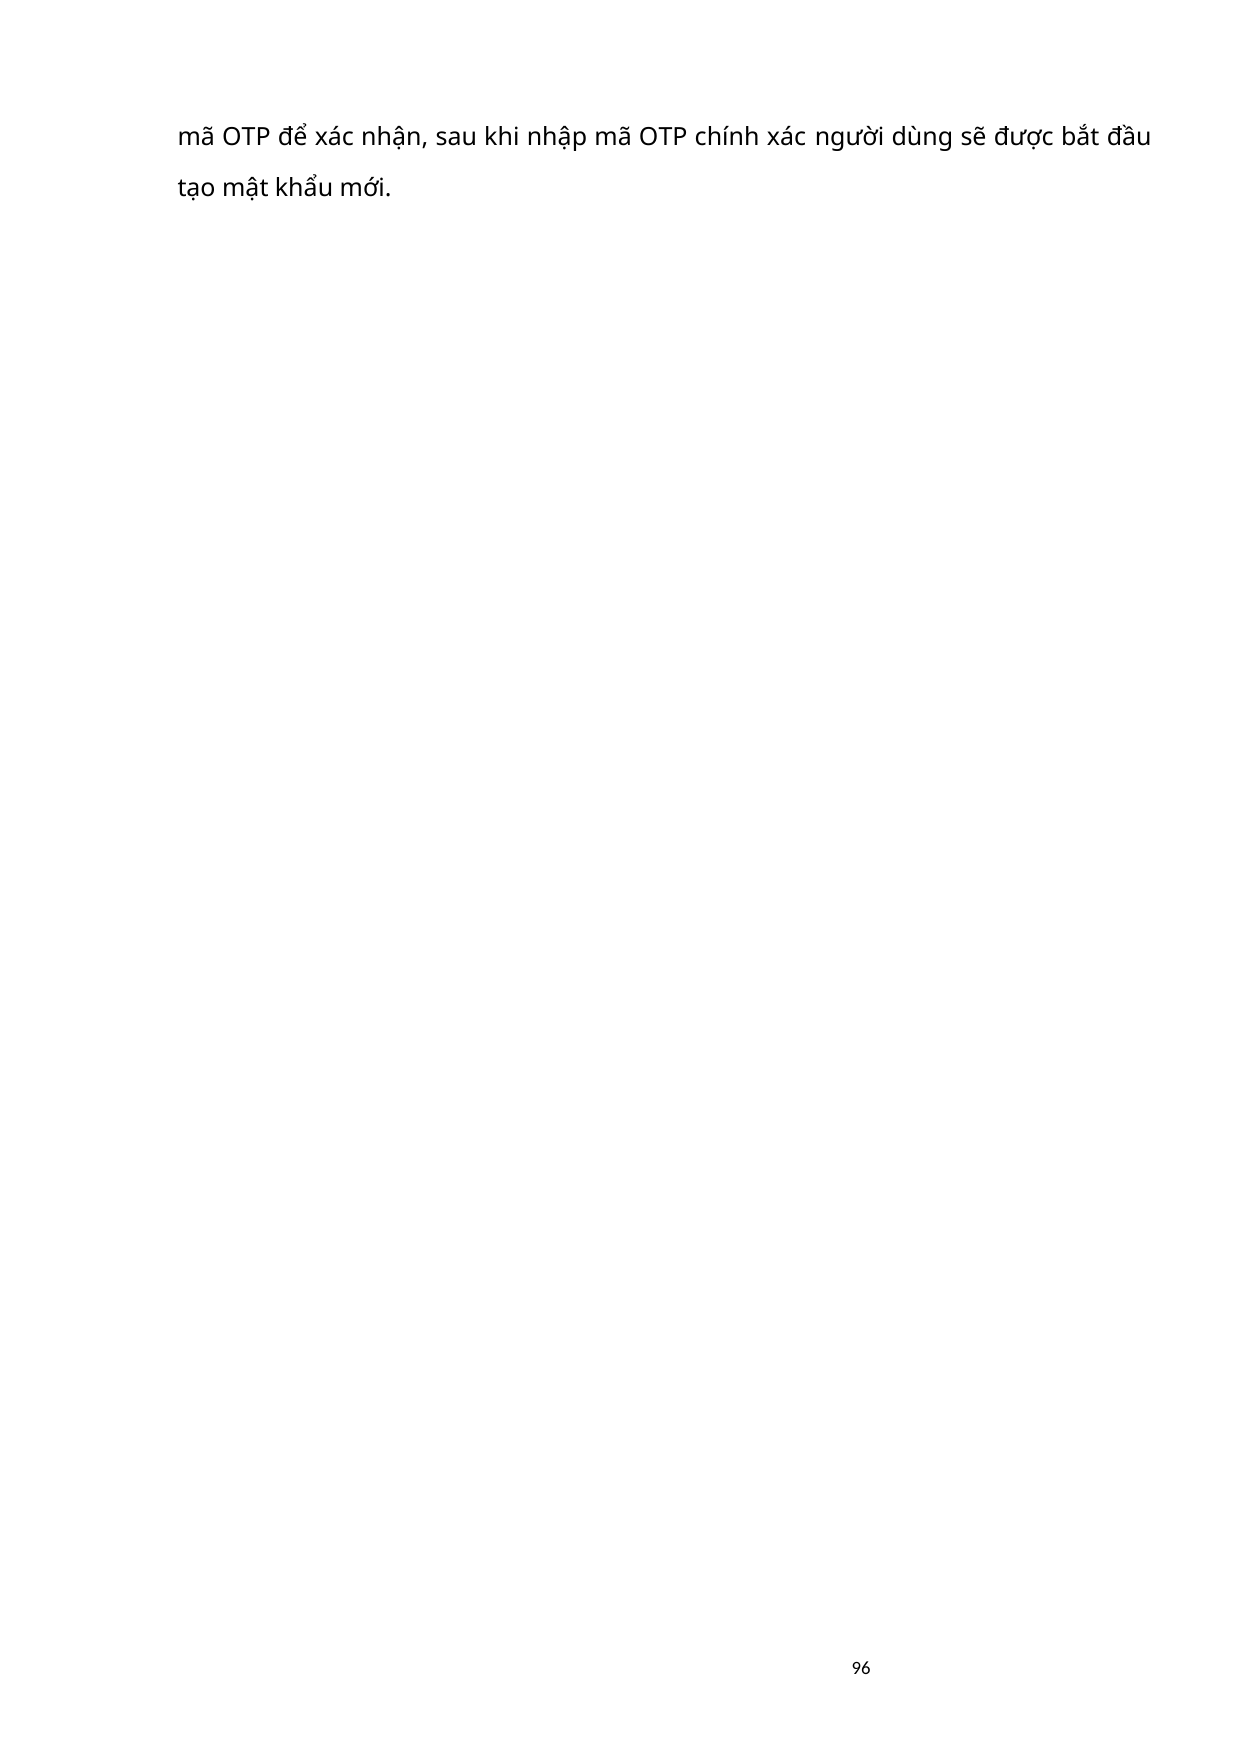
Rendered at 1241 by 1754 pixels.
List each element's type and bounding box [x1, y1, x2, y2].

list [177, 118, 1152, 203]
